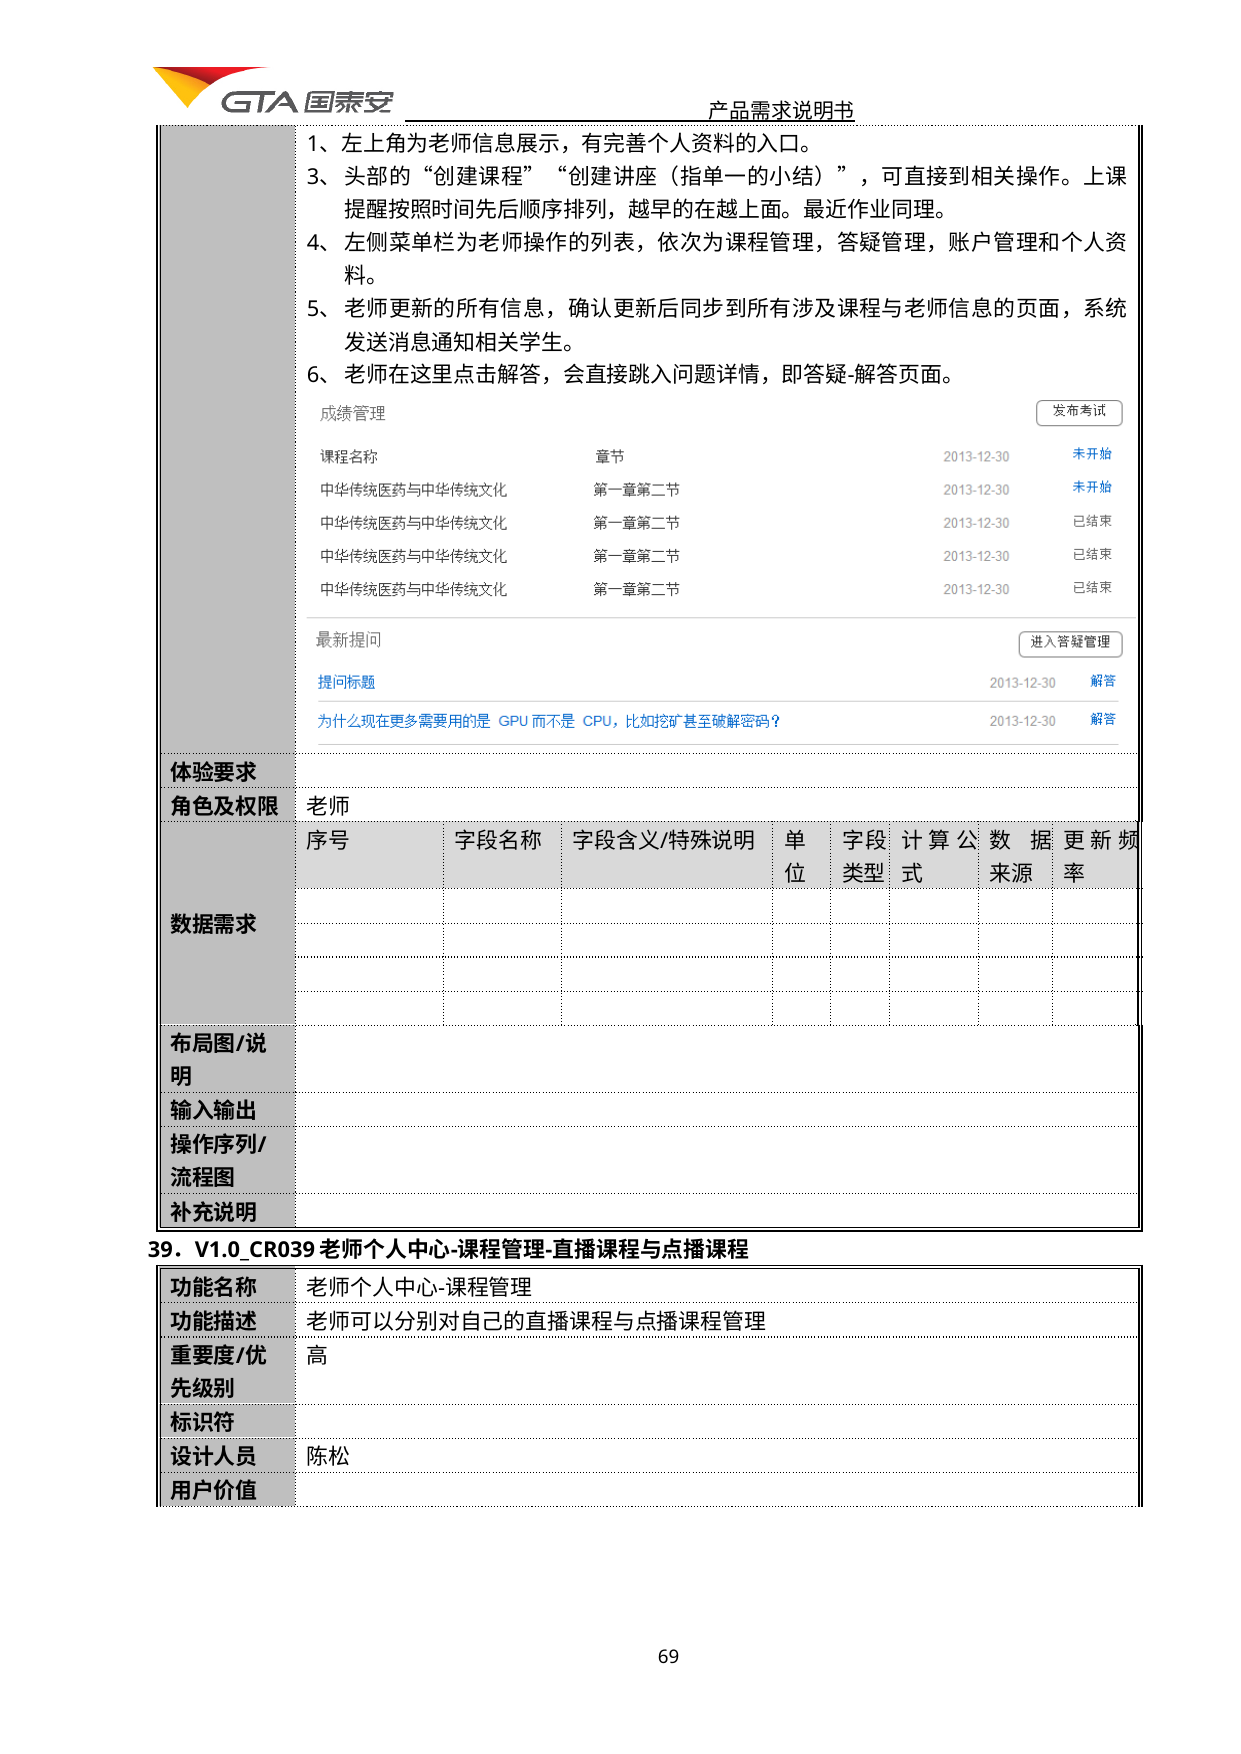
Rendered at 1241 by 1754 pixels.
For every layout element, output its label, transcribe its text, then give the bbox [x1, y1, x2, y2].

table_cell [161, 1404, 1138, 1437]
text 39．V1.0_CR039老师个人中心-课程管理-直播课程与点播课程 [148, 1232, 1152, 1264]
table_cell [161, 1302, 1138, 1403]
picture [147, 59, 405, 119]
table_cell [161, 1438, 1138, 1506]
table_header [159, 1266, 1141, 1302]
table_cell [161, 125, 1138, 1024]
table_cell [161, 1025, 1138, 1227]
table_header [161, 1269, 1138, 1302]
picture [306, 390, 1136, 748]
